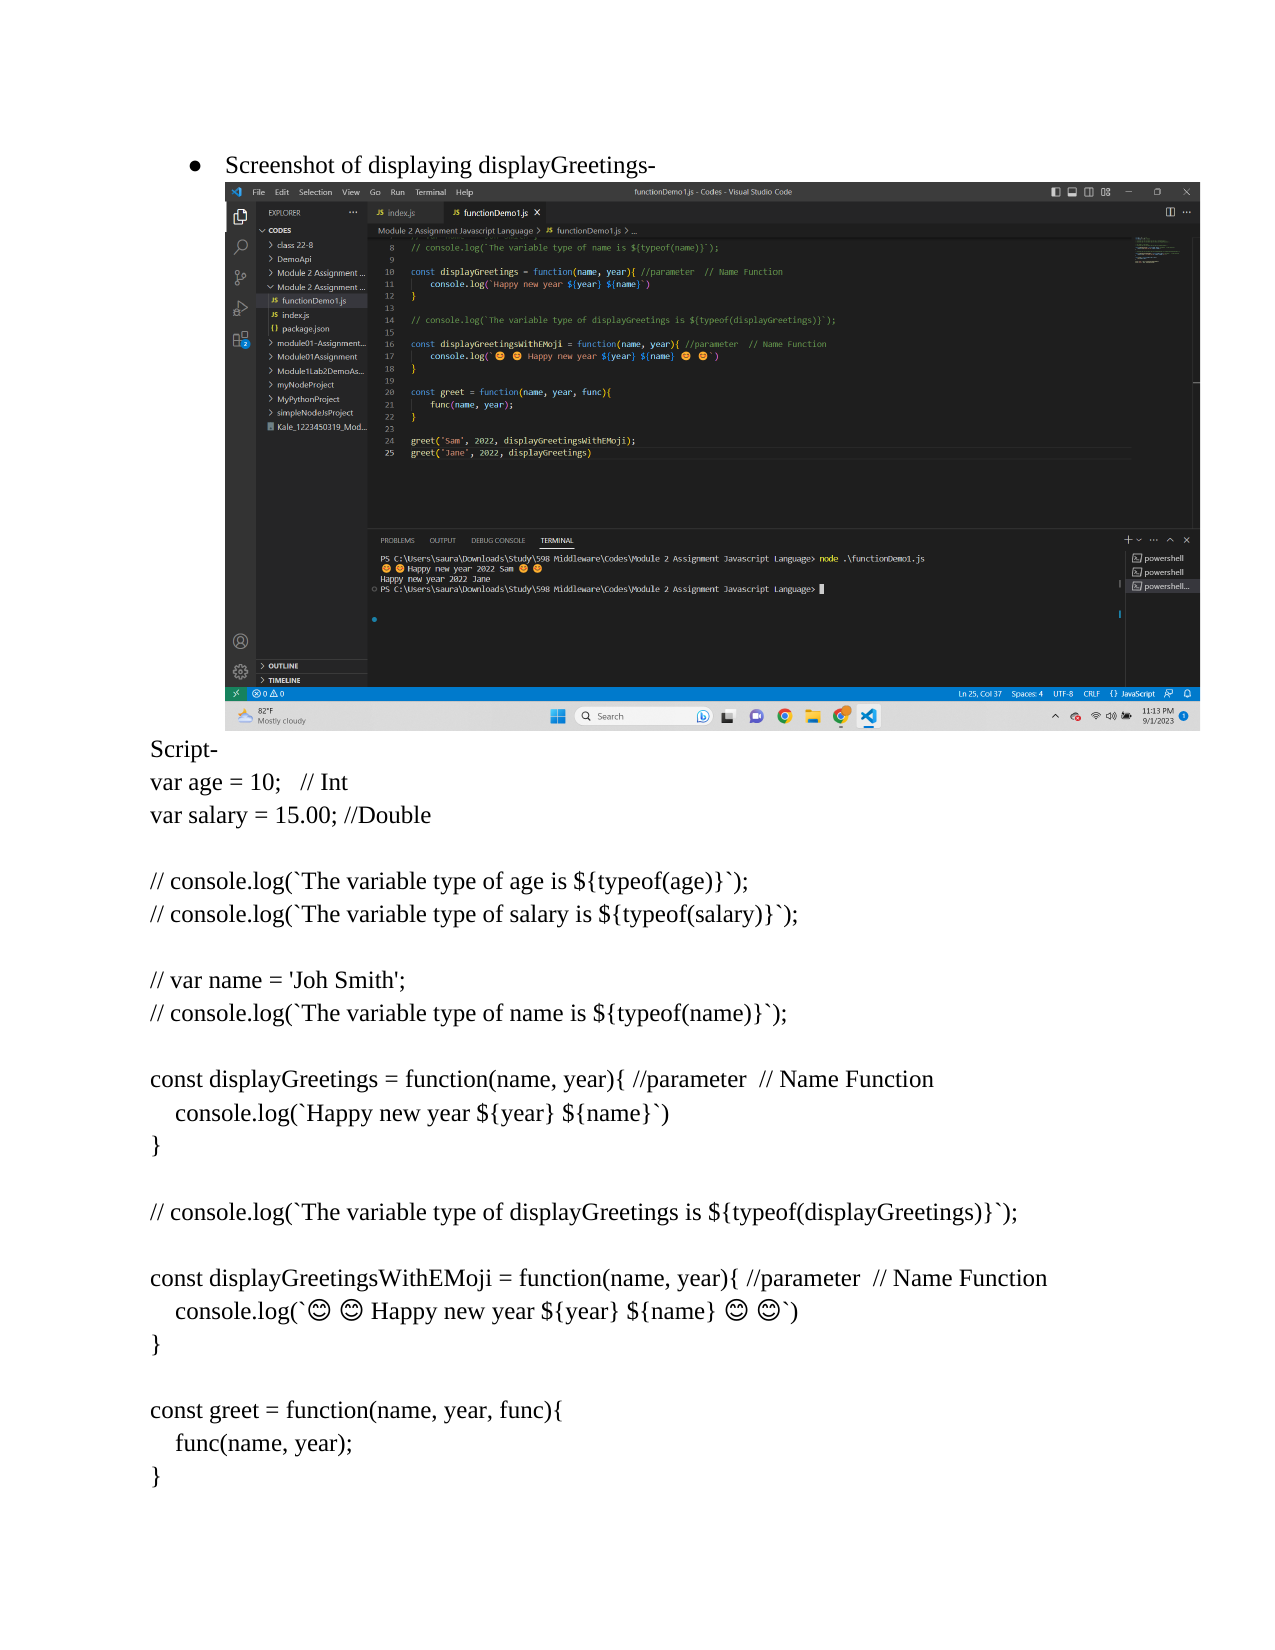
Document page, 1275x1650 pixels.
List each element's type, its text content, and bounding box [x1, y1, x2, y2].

text const displayGreetings = function(name, year){ //parameter // Name Function [150, 1064, 1125, 1093]
text // console.log(`The variable type of displayGreetings is ${typeof(displayGreetings)}`); [150, 1197, 1125, 1225]
text } [150, 1329, 1125, 1357]
text // console.log(`The variable type of salary is ${typeof(salary)}`); [150, 899, 1125, 928]
text func(name, year); [150, 1428, 1125, 1457]
text } [150, 1131, 1125, 1159]
text // console.log(`The variable type of age is ${typeof(age)}`); [150, 866, 1125, 895]
text var salary = 15.00; //Double [150, 800, 1125, 829]
text Script- var age = 10; // Int [150, 734, 1125, 796]
text // var name = 'Joh Smith'; [150, 966, 1125, 994]
text console.log(`Happy new year ${year} ${name}`) [150, 1098, 1125, 1126]
text } [150, 1461, 1125, 1489]
picture [225, 182, 1200, 731]
text // console.log(`The variable type of name is ${typeof(name)}`); [150, 998, 1125, 1027]
text console.log(`😊 😊 Happy new year ${year} ${name} 😊 😊`) [150, 1296, 1125, 1324]
text const greet = function(name, year, func){ [150, 1395, 1125, 1423]
text const displayGreetingsWithEMoji = function(name, year){ //parameter // Name Function [150, 1263, 1125, 1291]
